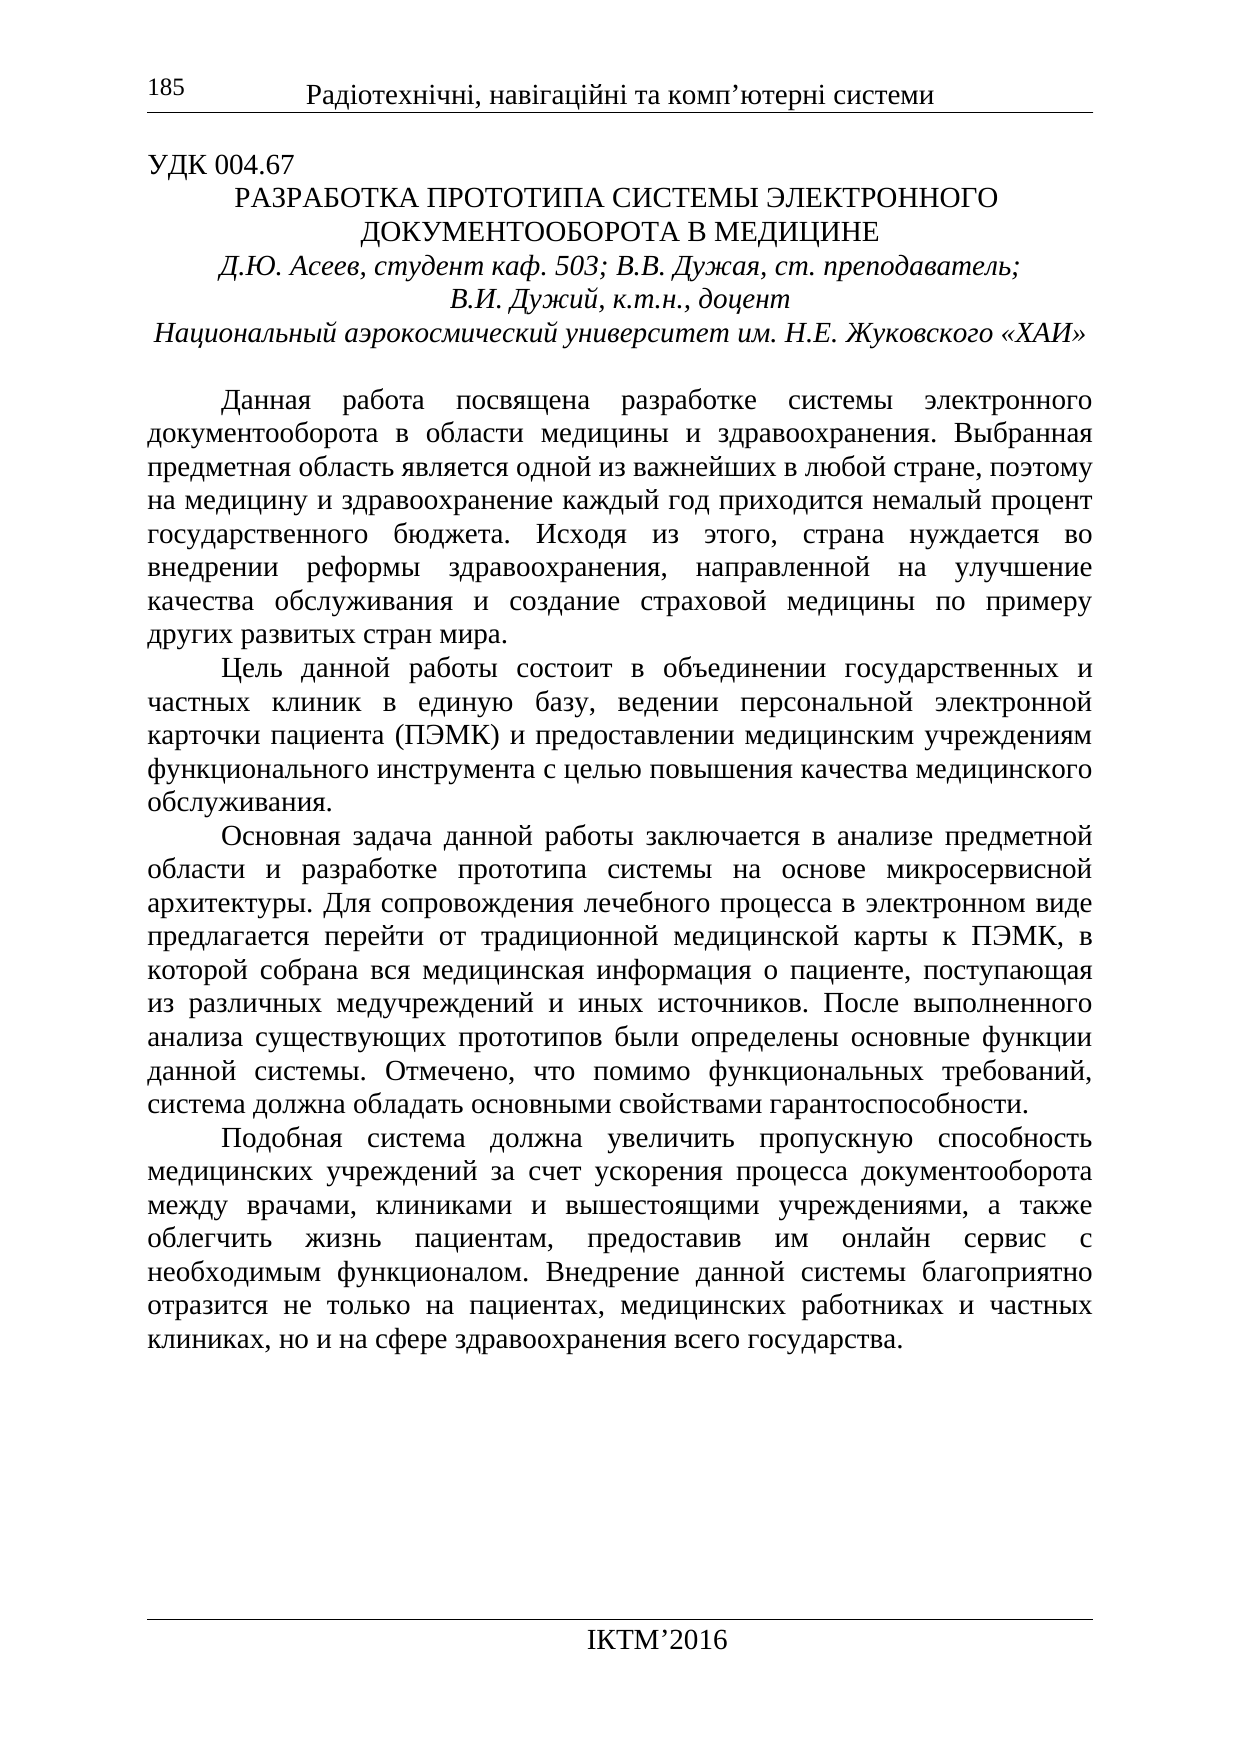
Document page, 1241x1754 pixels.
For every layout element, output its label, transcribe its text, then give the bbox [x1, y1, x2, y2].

text В.И. Дужий, к.т.н., доцент [147, 281, 1093, 315]
text Национальный аэрокосмический университет им. Н.Е. Жуковского «ХАИ» [147, 315, 1093, 348]
text УДК 004.67 [147, 147, 1093, 181]
text Основная задача данной работы заключается в анализе предметной области и разработке прототипа системы на основе микросервисной архитектуры. Для сопровождения лечебного процесса в электронном виде предлагается перейти от традиционной медицинской карты к ПЭМК, в которой собрана вся медицинская информация о пациенте, поступающая из различных медучреждений и иных источников. После выполненного анализа существующих прототипов были определены основные функции данной системы. Отмечено, что помимо функциональных требований, система должна обладать основными свойствами гарантоспособности. [147, 818, 1093, 1120]
text РАЗРАБОТКА ПРОТОТИПА СИСТЕМЫ ЭЛЕКТРОННОГО ДОКУМЕНТООБОРОТА В МЕДИЦИНЕ [147, 181, 1093, 248]
text Подобная система должна увеличить пропускную способность медицинских учреждений за счет ускорения процесса документооборота между врачами, клиниками и вышестоящими учреждениями, а также облегчить жизнь пациентам, предоставив им онлайн сервис с необходимым функционалом. Внедрение данной системы благоприятно отразится не только на пациентах, медицинских работниках и частных клиниках, но и на сфере здравоохранения всего государства. [147, 1120, 1093, 1354]
text Данная работа посвящена разработке системы электронного документооборота в области медицины и здравоохранения. Выбранная предметная область является одной из важнейших в любой стране, поэтому на медицину и здравоохранение каждый год приходится немалый процент государственного бюджета. Исходя из этого, страна нуждается во внедрении реформы здравоохранения, направленной на улучшение качества обслуживания и создание страховой медицины по примеру других развитых стран мира. [147, 382, 1093, 650]
text Цель данной работы состоит в объединении государственных и частных клиник в единую базу, ведении персональной электронной карточки пациента (ПЭМК) и предоставлении медицинским учреждениям функционального инструмента с целью повышения качества медицинского обслуживания. [147, 650, 1093, 818]
text Д.Ю. Асеев, студент каф. 503; В.В. Дужая, ст. преподаватель; [147, 248, 1093, 281]
